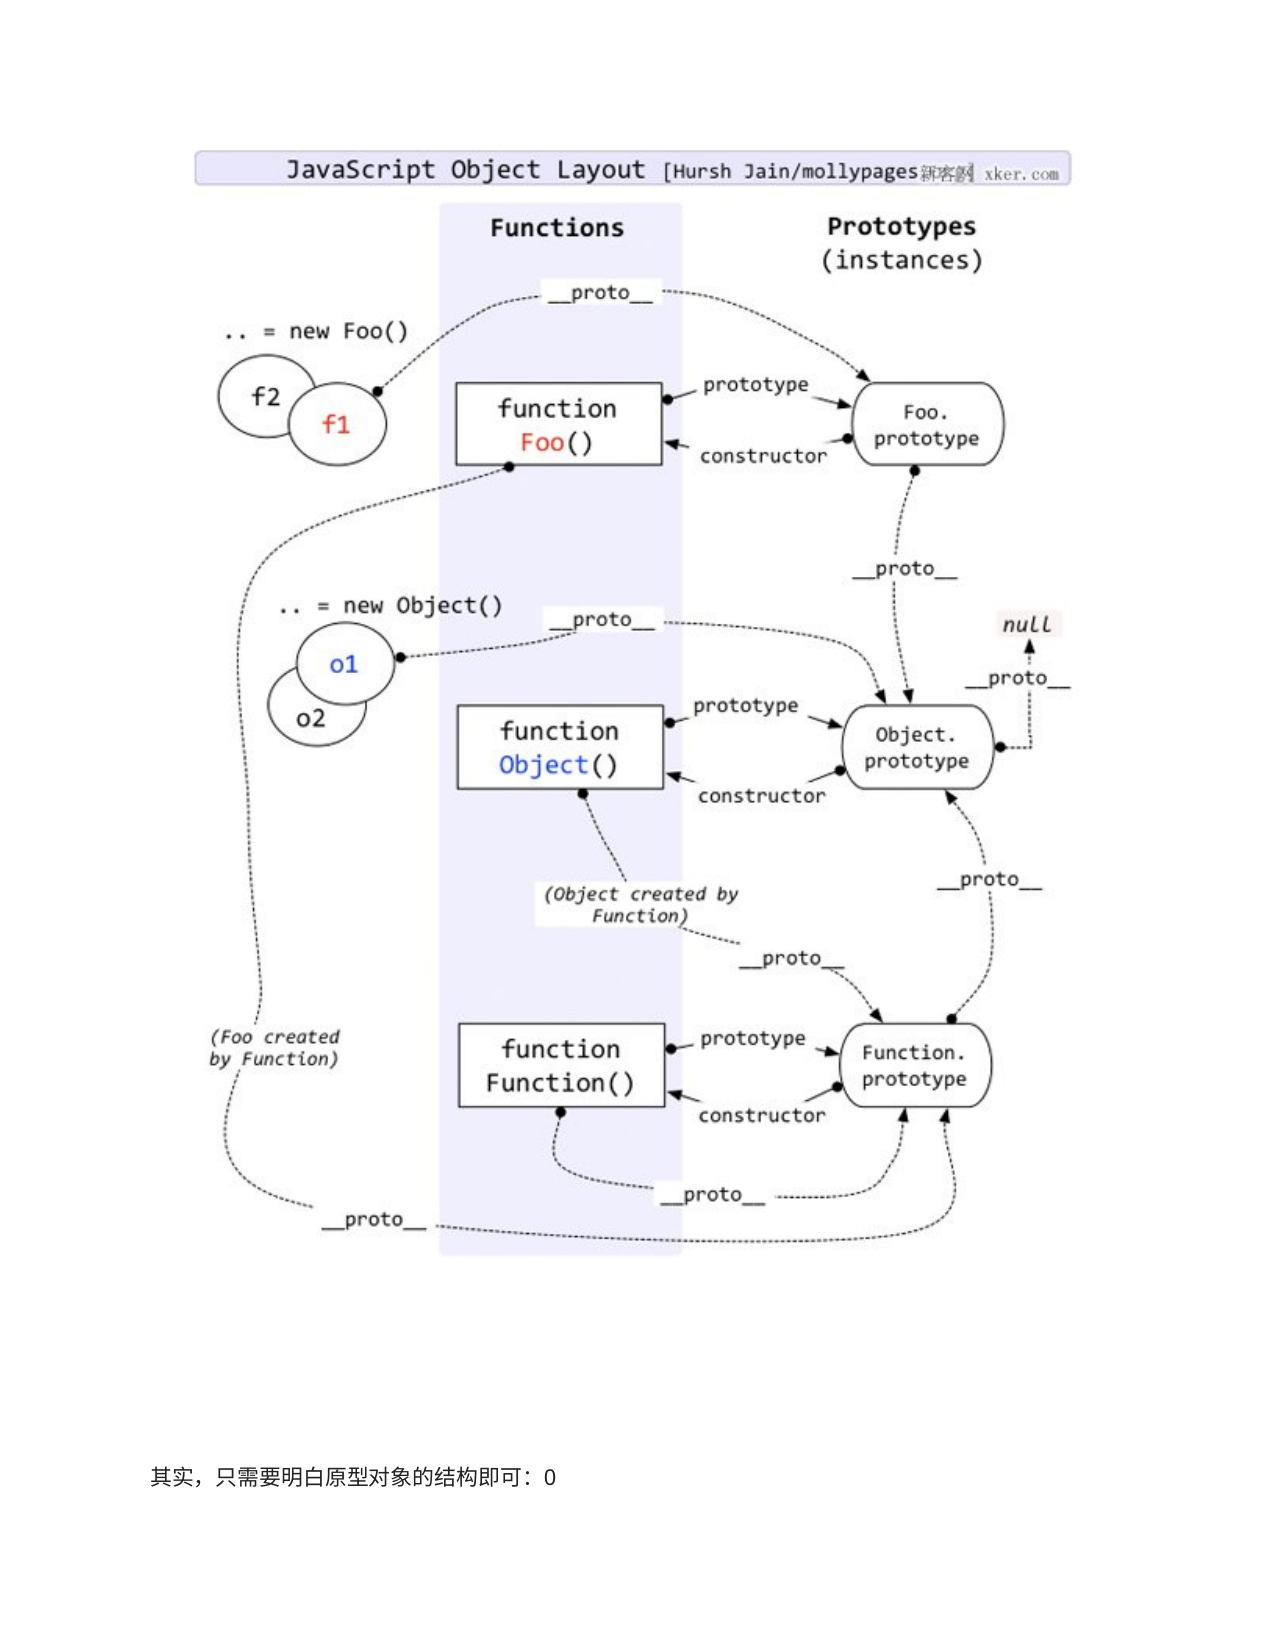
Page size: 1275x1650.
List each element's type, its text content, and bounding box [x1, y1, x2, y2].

text 其实，只需要明白原型对象的结构即可：0 [150, 1445, 1125, 1492]
picture [192, 150, 1083, 1258]
